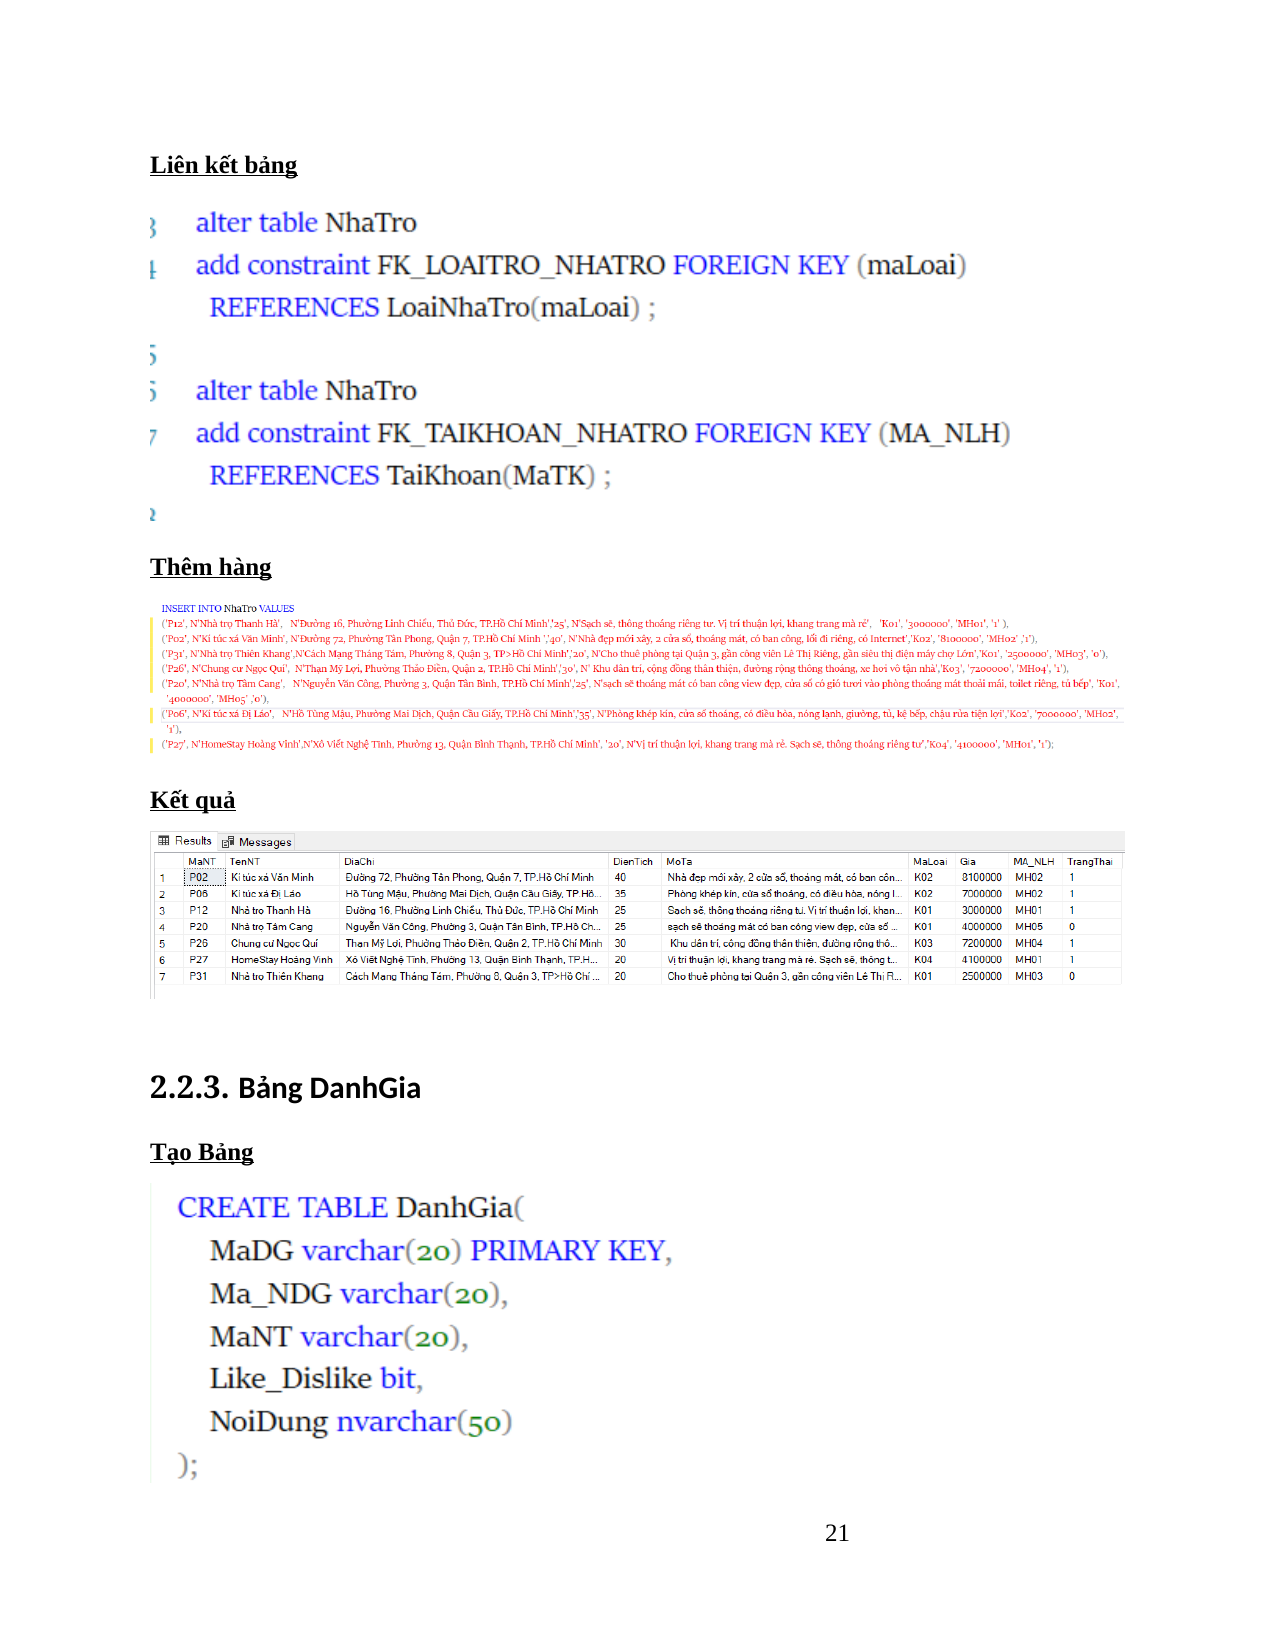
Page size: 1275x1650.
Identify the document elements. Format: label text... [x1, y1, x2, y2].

text Liên kết bảng [150, 150, 1125, 179]
picture [150, 1183, 700, 1483]
text Tạo Bảng [150, 1137, 1125, 1166]
picture [150, 197, 1049, 521]
text Kết quả [150, 785, 1125, 813]
text Thêm hàng [150, 552, 1125, 581]
picture [150, 831, 1125, 999]
picture [150, 599, 1124, 754]
subtitle Bảng DanhGia [150, 1065, 1125, 1108]
